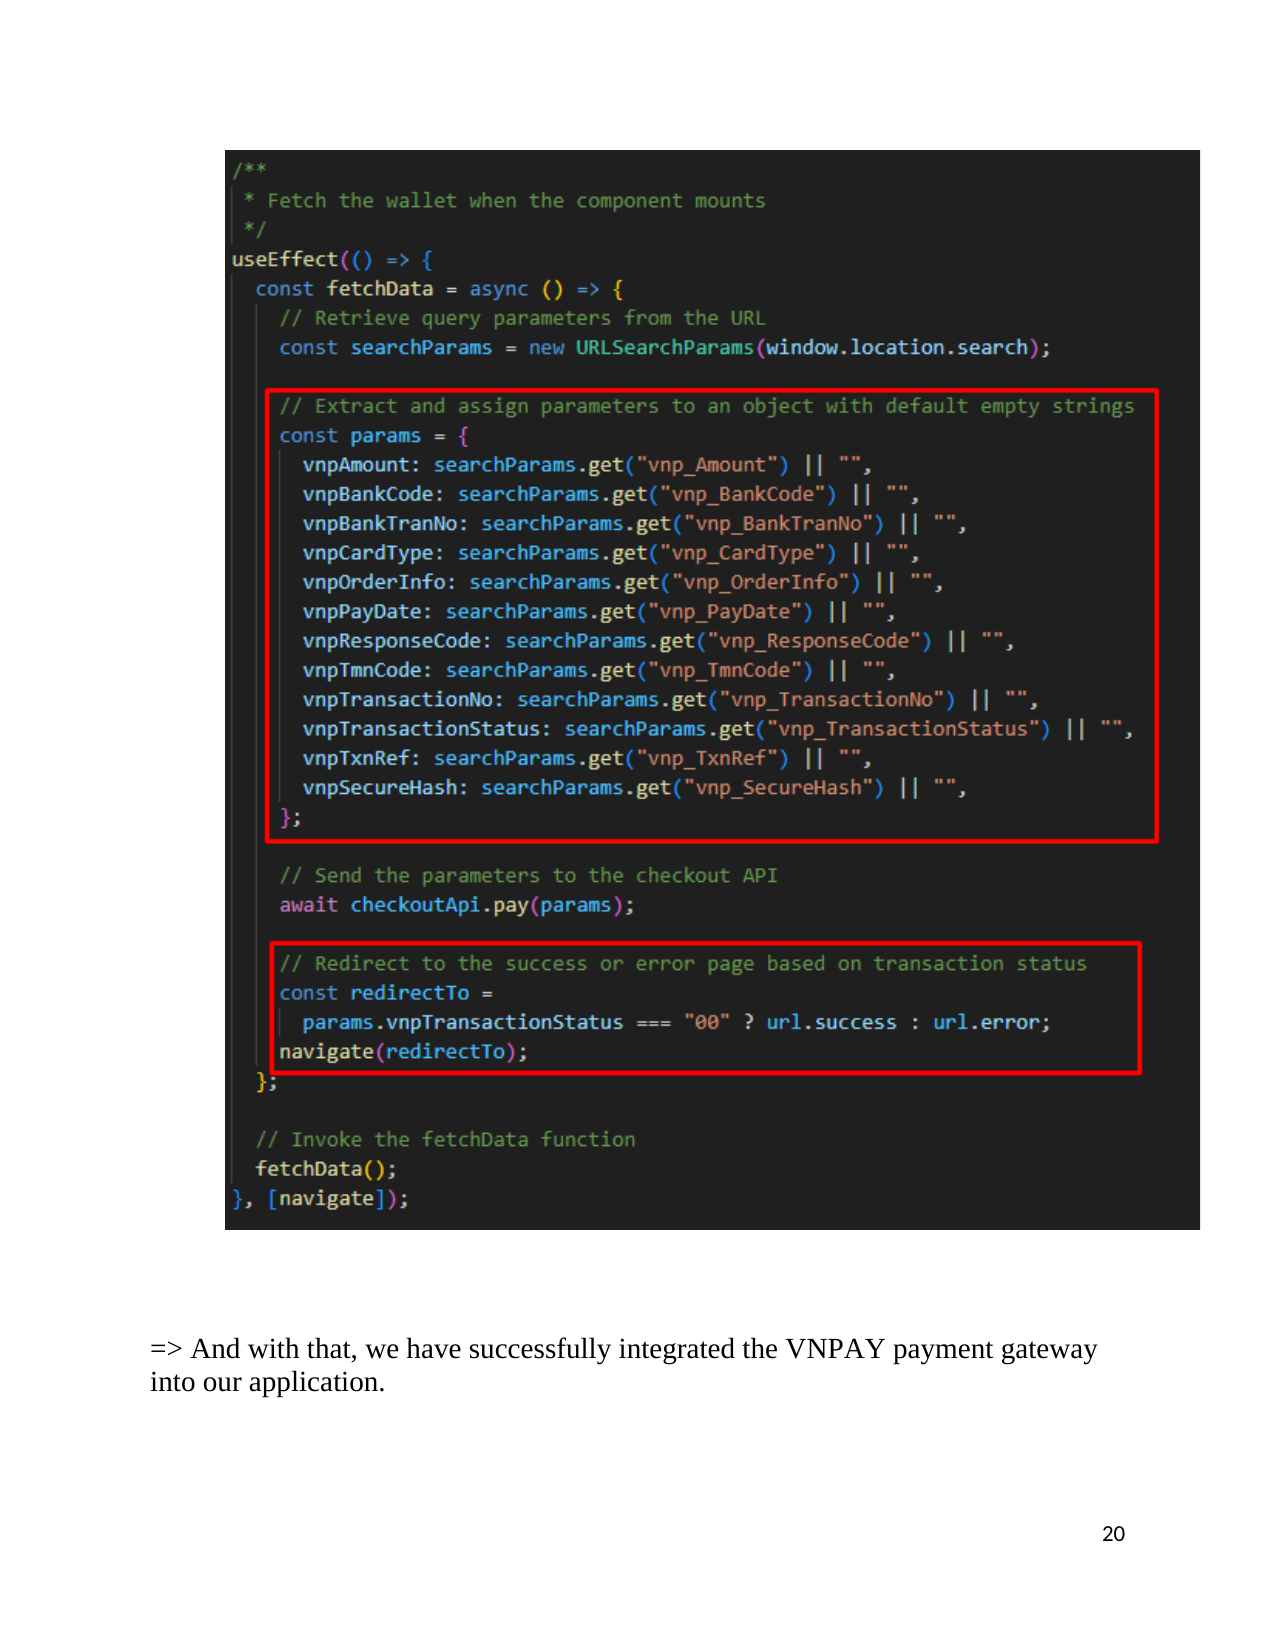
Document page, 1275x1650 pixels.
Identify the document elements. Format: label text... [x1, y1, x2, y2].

text => And with that, we have successfully integrated the VNPAY payment gateway into our application. [150, 1331, 1125, 1398]
picture [225, 150, 1200, 1230]
